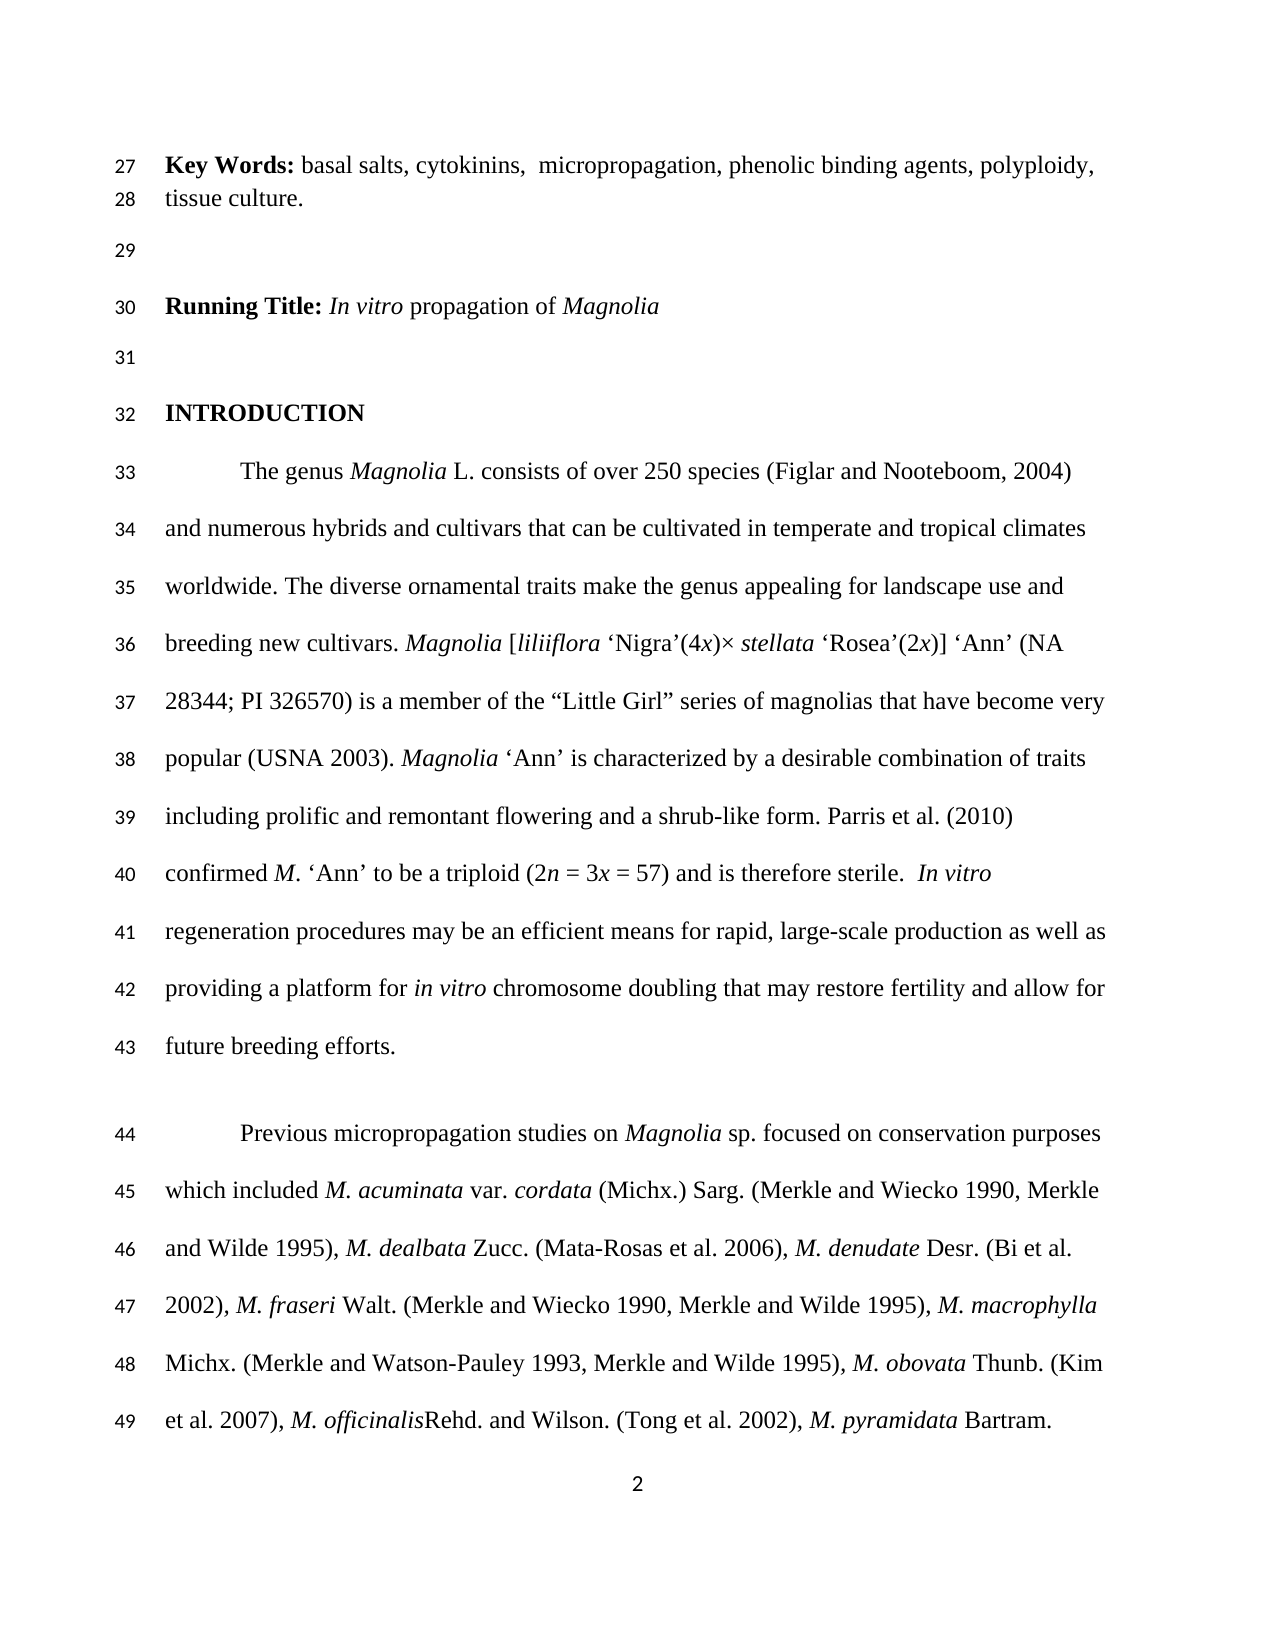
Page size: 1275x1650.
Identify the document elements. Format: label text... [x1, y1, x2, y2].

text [165, 1118, 1110, 1434]
text Key Words: basal salts, cytokinins, micropropagation, phenolic binding agents, polyploidy, tissue culture. [165, 150, 1110, 212]
text The genus Magnolia L. consists of over 250 species (Figlar and Nooteboom, 2004) and numerous hybrids and cultivars that can be cultivated in temperate and tropical climates worldwide. The diverse ornamental traits make the genus appealing for landscape use and breeding new cultivars. Magnolia [liliiflora ‘Nigra’(4x)× stellata ‘Rosea’(2x)] ‘Ann’ (NA 28344; PI 326570) is a member of the “Little Girl” series of magnolias that have become very popular (USNA 2003). Magnolia ‘Ann’ is characterized by a desirable combination of traits including prolific and remontant flowering and a shrub-like form. Parris et al. (2010) confirmed M. ‘Ann’ to be a triploid (2n = 3x = 57) and is therefore sterile. In vitro regeneration procedures may be an efficient means for rapid, large-scale production as well as providing a platform for in vitro chromosome doubling that may restore fertility and allow for future breeding efforts. [165, 456, 1110, 1060]
text Running Title: In vitro propagation of Magnolia [165, 291, 1110, 319]
text INTRODUCTION [165, 398, 1110, 427]
